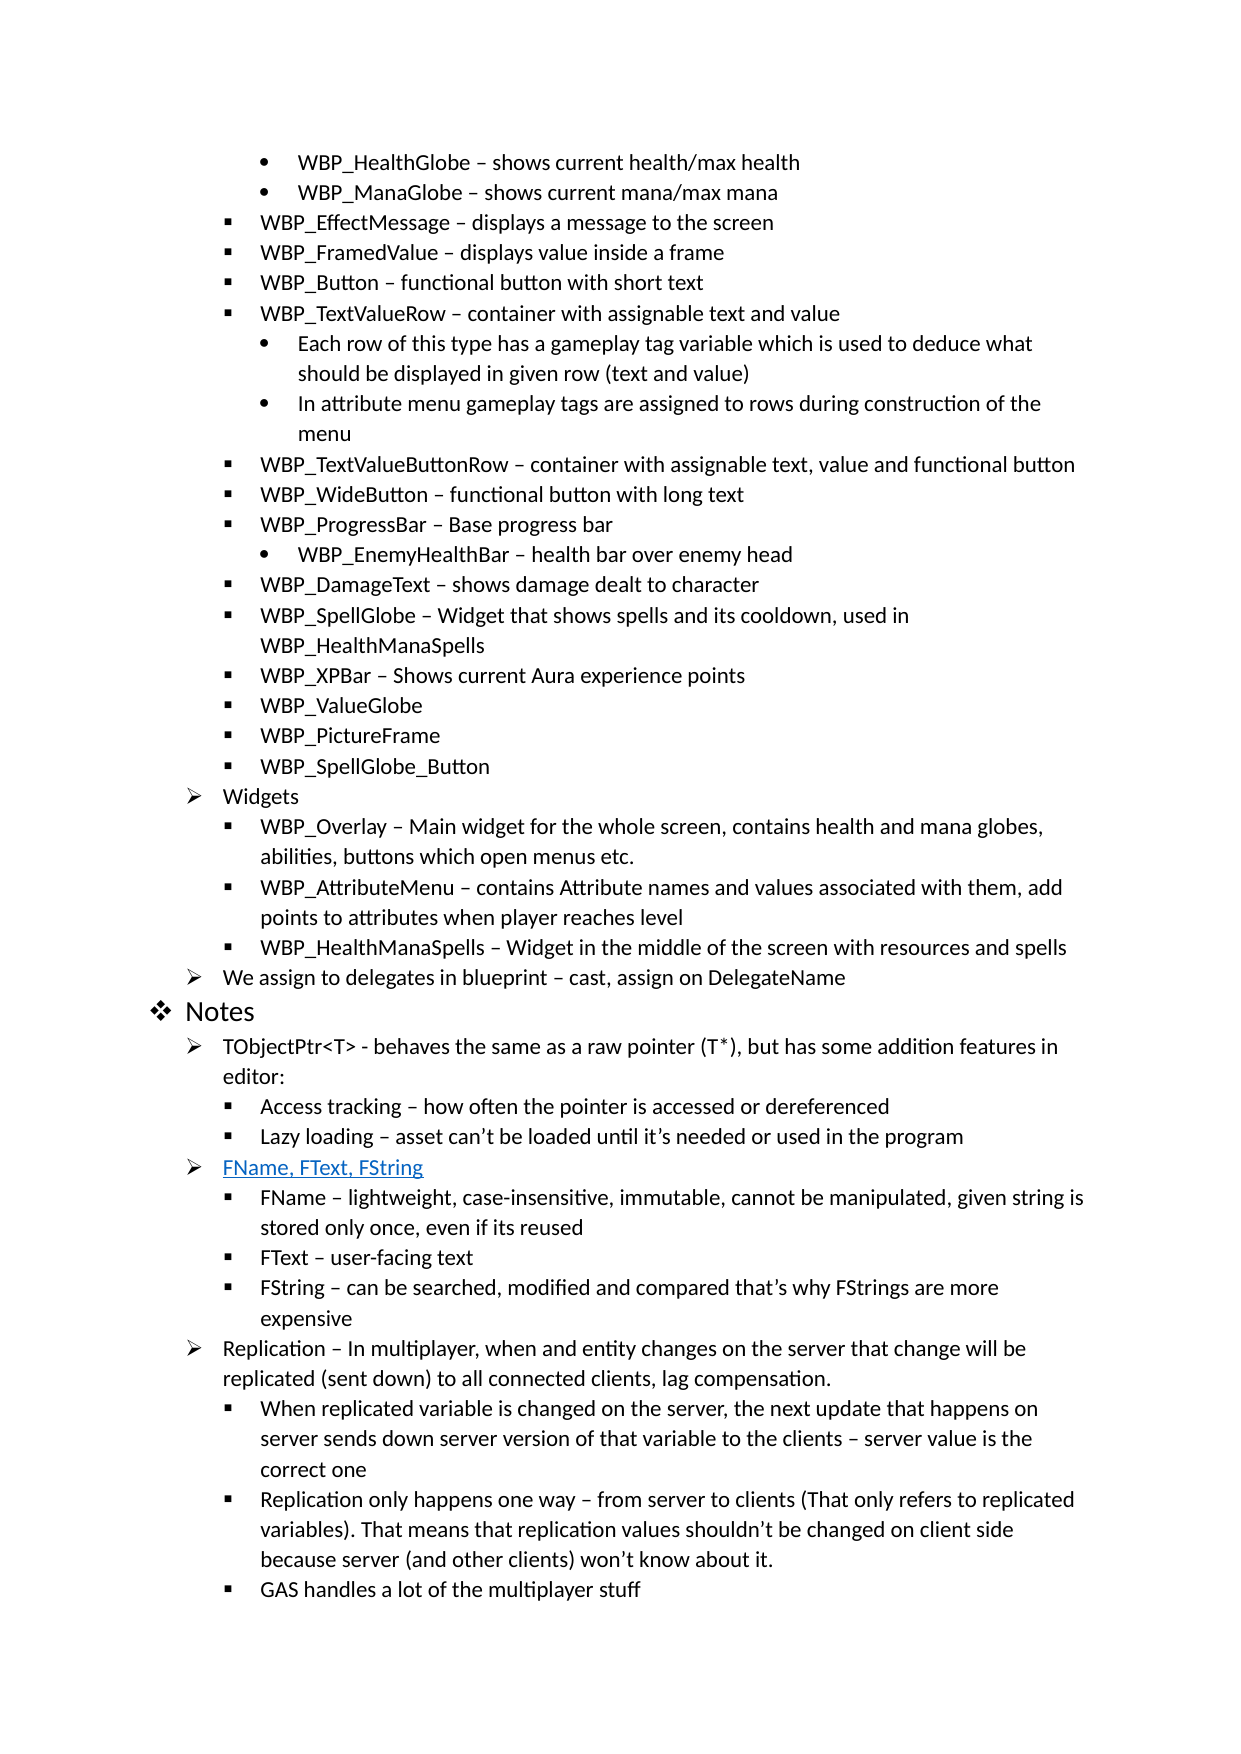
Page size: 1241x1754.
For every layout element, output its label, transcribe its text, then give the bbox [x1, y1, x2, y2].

list TObjectPtr<T> - behaves the same as a raw pointer (T*), but has some addition features in editor: [185, 1032, 1093, 1090]
list Widgets [185, 782, 1093, 810]
list WBP_AttributeMenu – contains Attribute names and values associated with them, add points to attributes when player reaches level [223, 873, 1093, 931]
list WBP_SpellGlobe – Widget that shows spells and its cooldown, used in WBP_HealthManaSpells [223, 601, 1093, 659]
list WBP_HealthGlobe – shows current health/max health [260, 148, 1093, 176]
list GAS handles a lot of the multiplayer stuff [223, 1576, 1093, 1604]
list WBP_Overlay – Main widget for the whole screen, contains health and mana globes, abilities, buttons which open menus etc. [223, 812, 1093, 870]
list WBP_HealthManaSpells – Widget in the middle of the screen with resources and spells [223, 933, 1093, 961]
list WBP_PictureFrame [223, 722, 1093, 749]
list WBP_WideButton – functional button with long text [223, 480, 1093, 508]
list FText – user-facing text [223, 1243, 1093, 1271]
list In attribute menu gameplay tags are assigned to rows during construction of the menu [260, 389, 1093, 447]
list FName, FText, FString [185, 1153, 1093, 1181]
list WBP_FramedValue – displays value inside a frame [223, 238, 1093, 266]
list WBP_EnemyHealthBar – health bar over enemy head [260, 540, 1093, 568]
list Replication – In multiplayer, when and entity changes on the server that change will be replicated (sent down) to all connected clients, lag compensation. [185, 1334, 1093, 1392]
list FName – lightweight, case-insensitive, immutable, cannot be manipulated, given string is stored only once, even if its reused [223, 1183, 1093, 1241]
list Access tracking – how often the pointer is accessed or dereferenced [223, 1092, 1093, 1120]
list WBP_ManaGlobe – shows current mana/max mana [260, 178, 1093, 206]
list FString – can be searched, modified and compared that’s why FStrings are more expensive [223, 1273, 1093, 1332]
list We assign to delegates in blueprint – cast, assign on DelegateName [185, 963, 1093, 991]
list WBP_TextValueButtonRow – container with assignable text, value and functional button [223, 450, 1093, 478]
list WBP_TextValueRow – container with assignable text and value [223, 299, 1093, 327]
list Replication only happens one way – from server to clients (That only refers to replicated variables). That means that replication values shouldn’t be changed on client side because server (and other clients) won’t know about it. [223, 1485, 1093, 1573]
list WBP_ProgressBar – Base progress bar [223, 510, 1093, 538]
list WBP_Button – functional button with short text [223, 268, 1093, 296]
list WBP_EffectMessage – displays a message to the screen [223, 208, 1093, 236]
list Notes [148, 993, 1093, 1029]
list When replicated variable is changed on the server, the next update that happens on server sends down server version of that variable to the clients – server value is the correct one [223, 1394, 1093, 1483]
list WBP_DamageText – shows damage dealt to character [223, 571, 1093, 598]
list WBP_ValueGlobe [223, 691, 1093, 719]
list Each row of this type has a gameplay tag variable which is used to deduce what should be displayed in given row (text and value) [260, 329, 1093, 387]
list WBP_XPBar – Shows current Aura experience points [223, 661, 1093, 689]
list WBP_SpellGlobe_Button [223, 752, 1093, 780]
list Lazy loading – asset can’t be loaded until it’s needed or used in the program [223, 1122, 1093, 1151]
